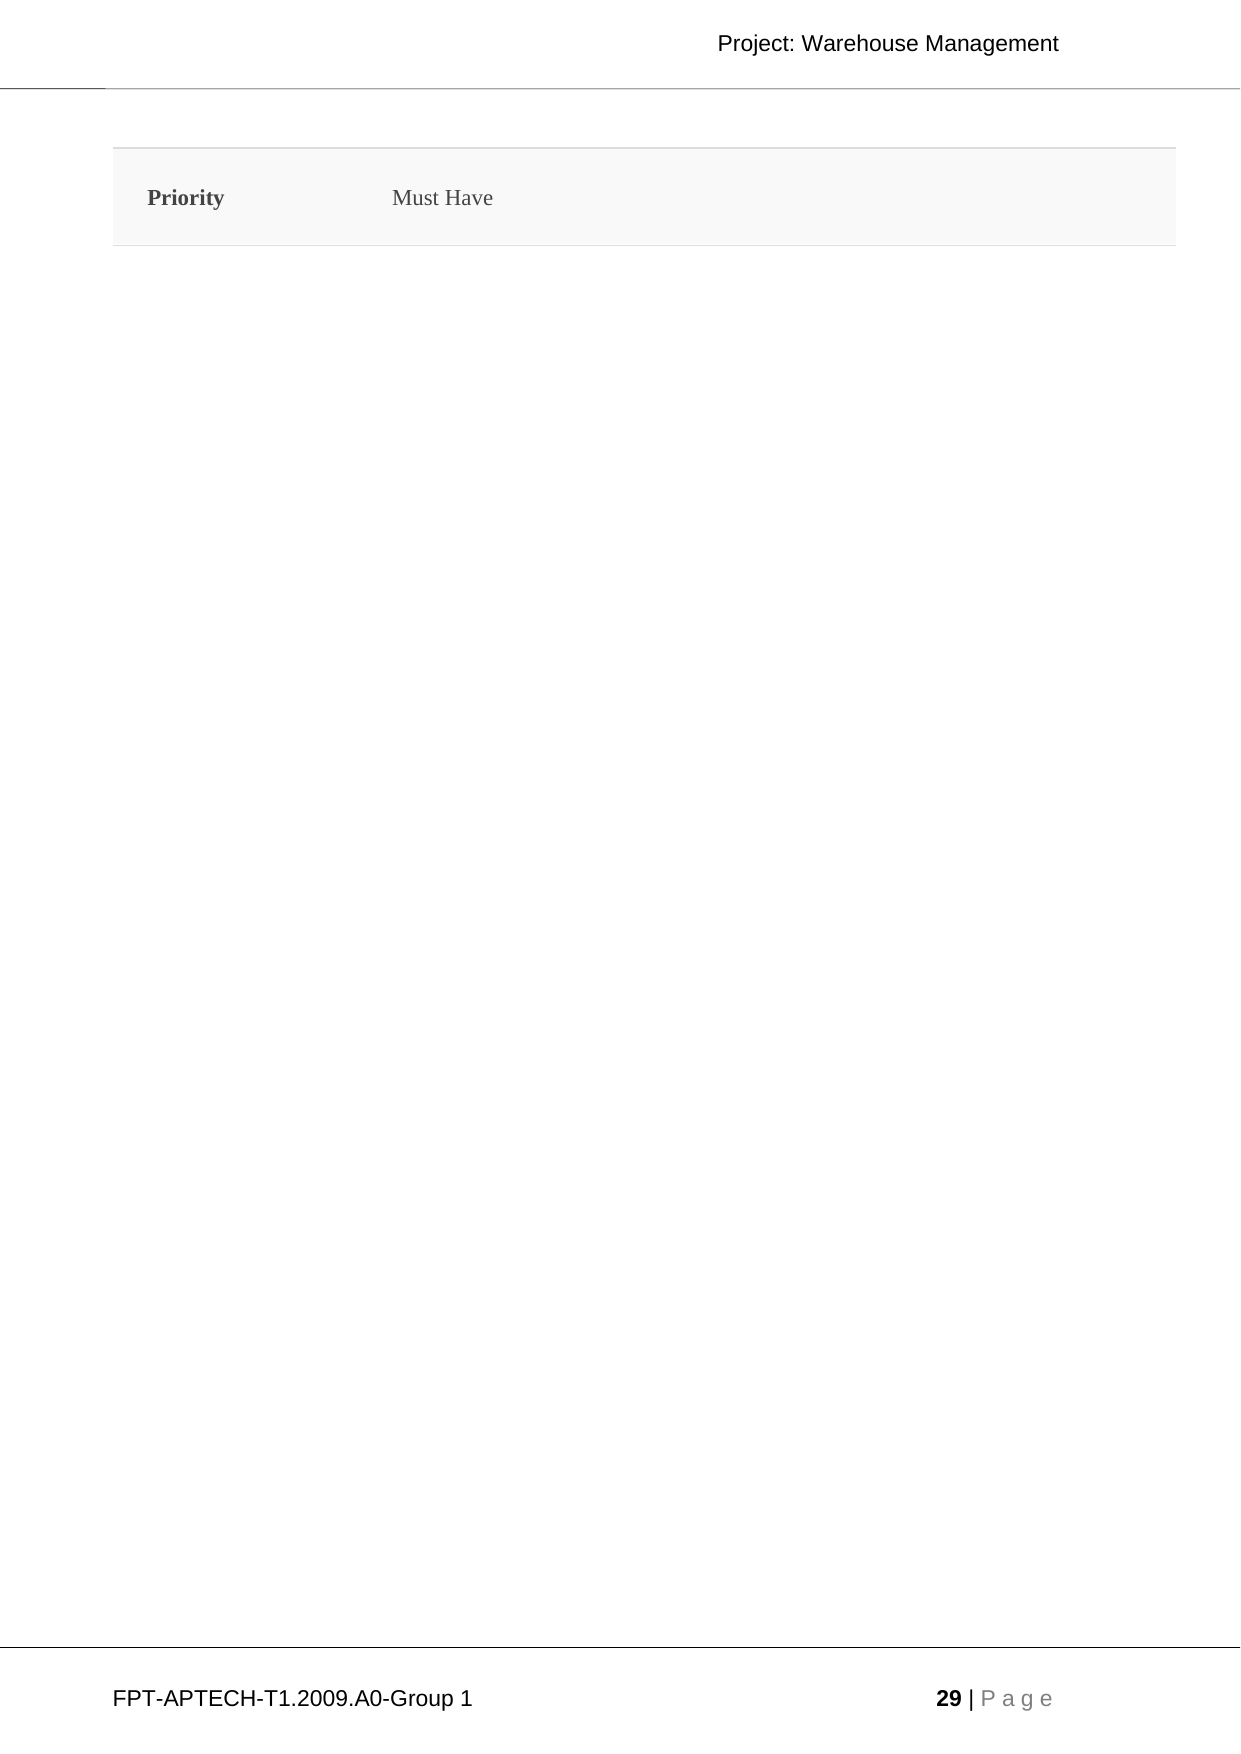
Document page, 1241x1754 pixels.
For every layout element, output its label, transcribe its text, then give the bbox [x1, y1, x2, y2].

table_cell Must Have [357, 149, 1176, 244]
table_cell Priority [113, 149, 357, 244]
